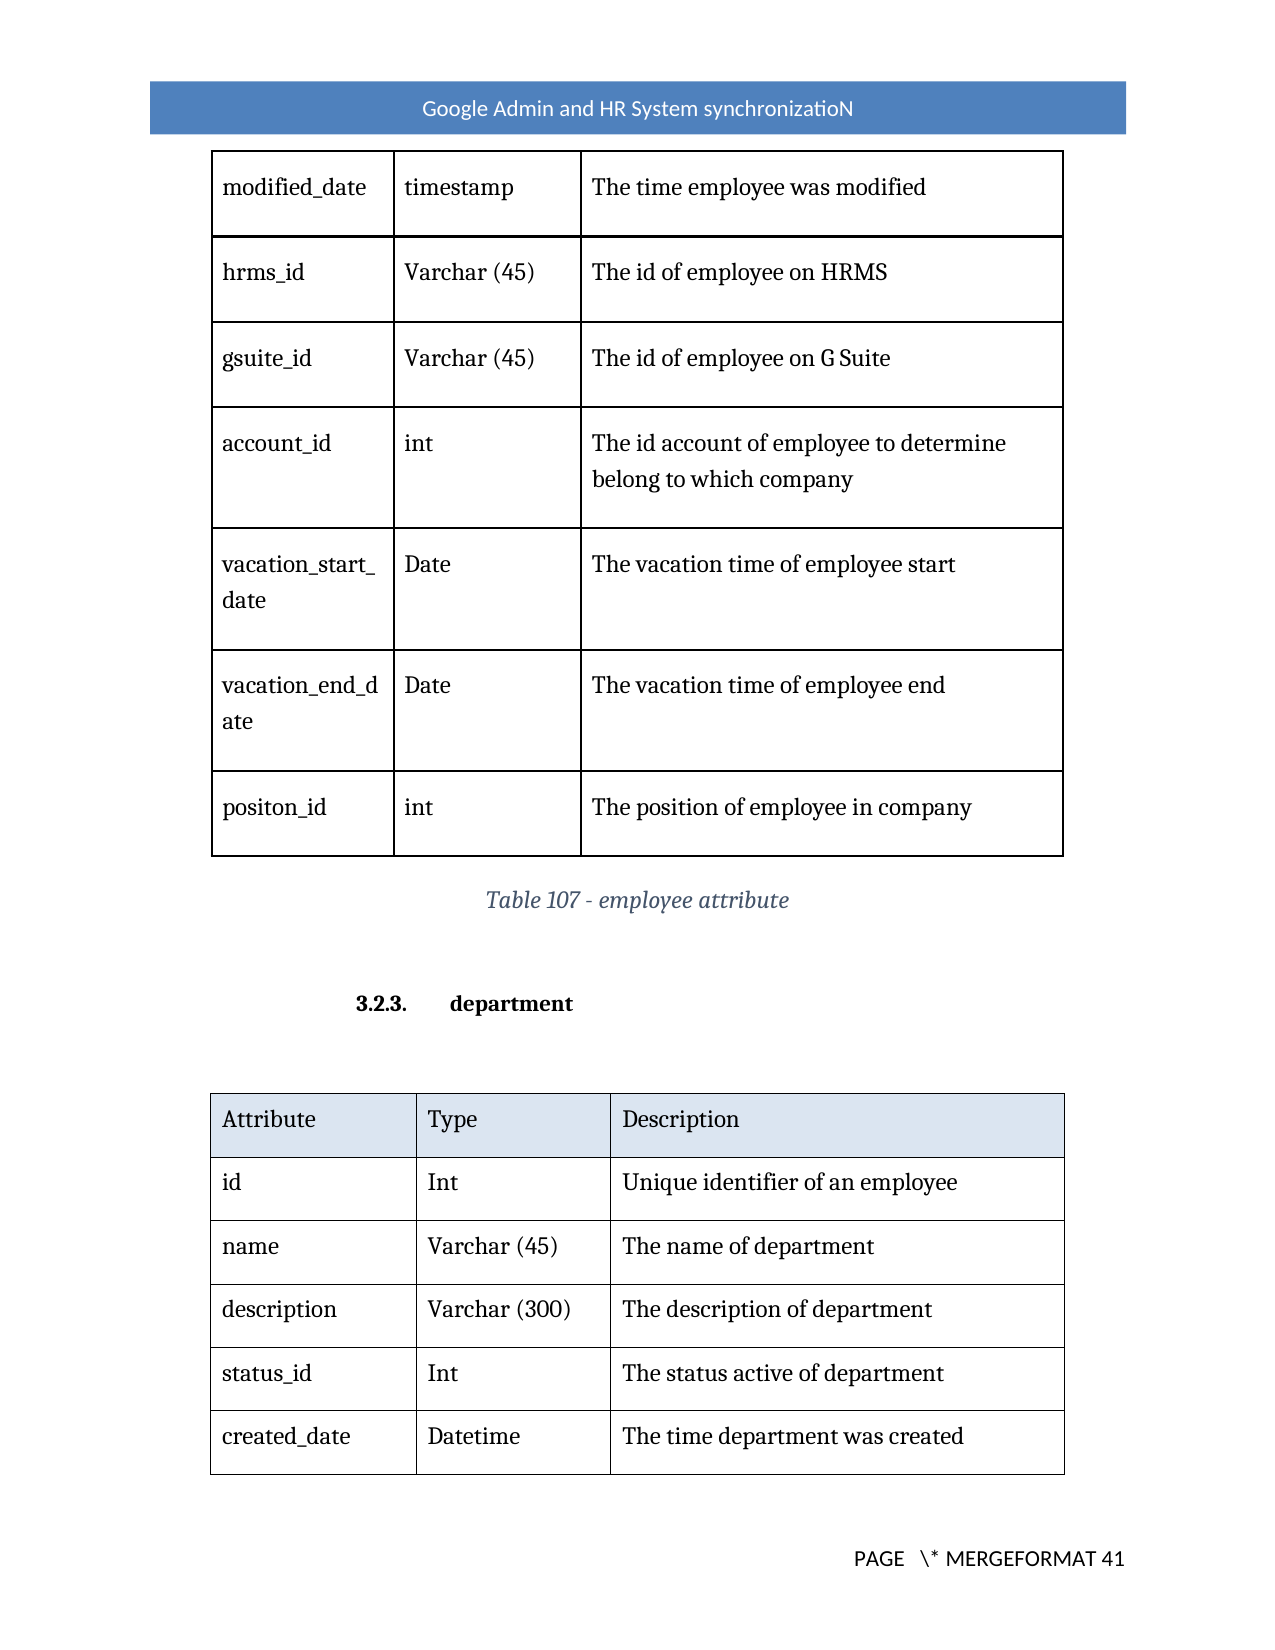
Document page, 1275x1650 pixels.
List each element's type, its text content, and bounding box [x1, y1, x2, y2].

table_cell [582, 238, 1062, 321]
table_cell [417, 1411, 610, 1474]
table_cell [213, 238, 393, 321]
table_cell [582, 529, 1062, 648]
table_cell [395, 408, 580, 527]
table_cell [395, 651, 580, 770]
text Table 107 - employee attribute [150, 886, 1125, 915]
subtitle department [356, 991, 1125, 1017]
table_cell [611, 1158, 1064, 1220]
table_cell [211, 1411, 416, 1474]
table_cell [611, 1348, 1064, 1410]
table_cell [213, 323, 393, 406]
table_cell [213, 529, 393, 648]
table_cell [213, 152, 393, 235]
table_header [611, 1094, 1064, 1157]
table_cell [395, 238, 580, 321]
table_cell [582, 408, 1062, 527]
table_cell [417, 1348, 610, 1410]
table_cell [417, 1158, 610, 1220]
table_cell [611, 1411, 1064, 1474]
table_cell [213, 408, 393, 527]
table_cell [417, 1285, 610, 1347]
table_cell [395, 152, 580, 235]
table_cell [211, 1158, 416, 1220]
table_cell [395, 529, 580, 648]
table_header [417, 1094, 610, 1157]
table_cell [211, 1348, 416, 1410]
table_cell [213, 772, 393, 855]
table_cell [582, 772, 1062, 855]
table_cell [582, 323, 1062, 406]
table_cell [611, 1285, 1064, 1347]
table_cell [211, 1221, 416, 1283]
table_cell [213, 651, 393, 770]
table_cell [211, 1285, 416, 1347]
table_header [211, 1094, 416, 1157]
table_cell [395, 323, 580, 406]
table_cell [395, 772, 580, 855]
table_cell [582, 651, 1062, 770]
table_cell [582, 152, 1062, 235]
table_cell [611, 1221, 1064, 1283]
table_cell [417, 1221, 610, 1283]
